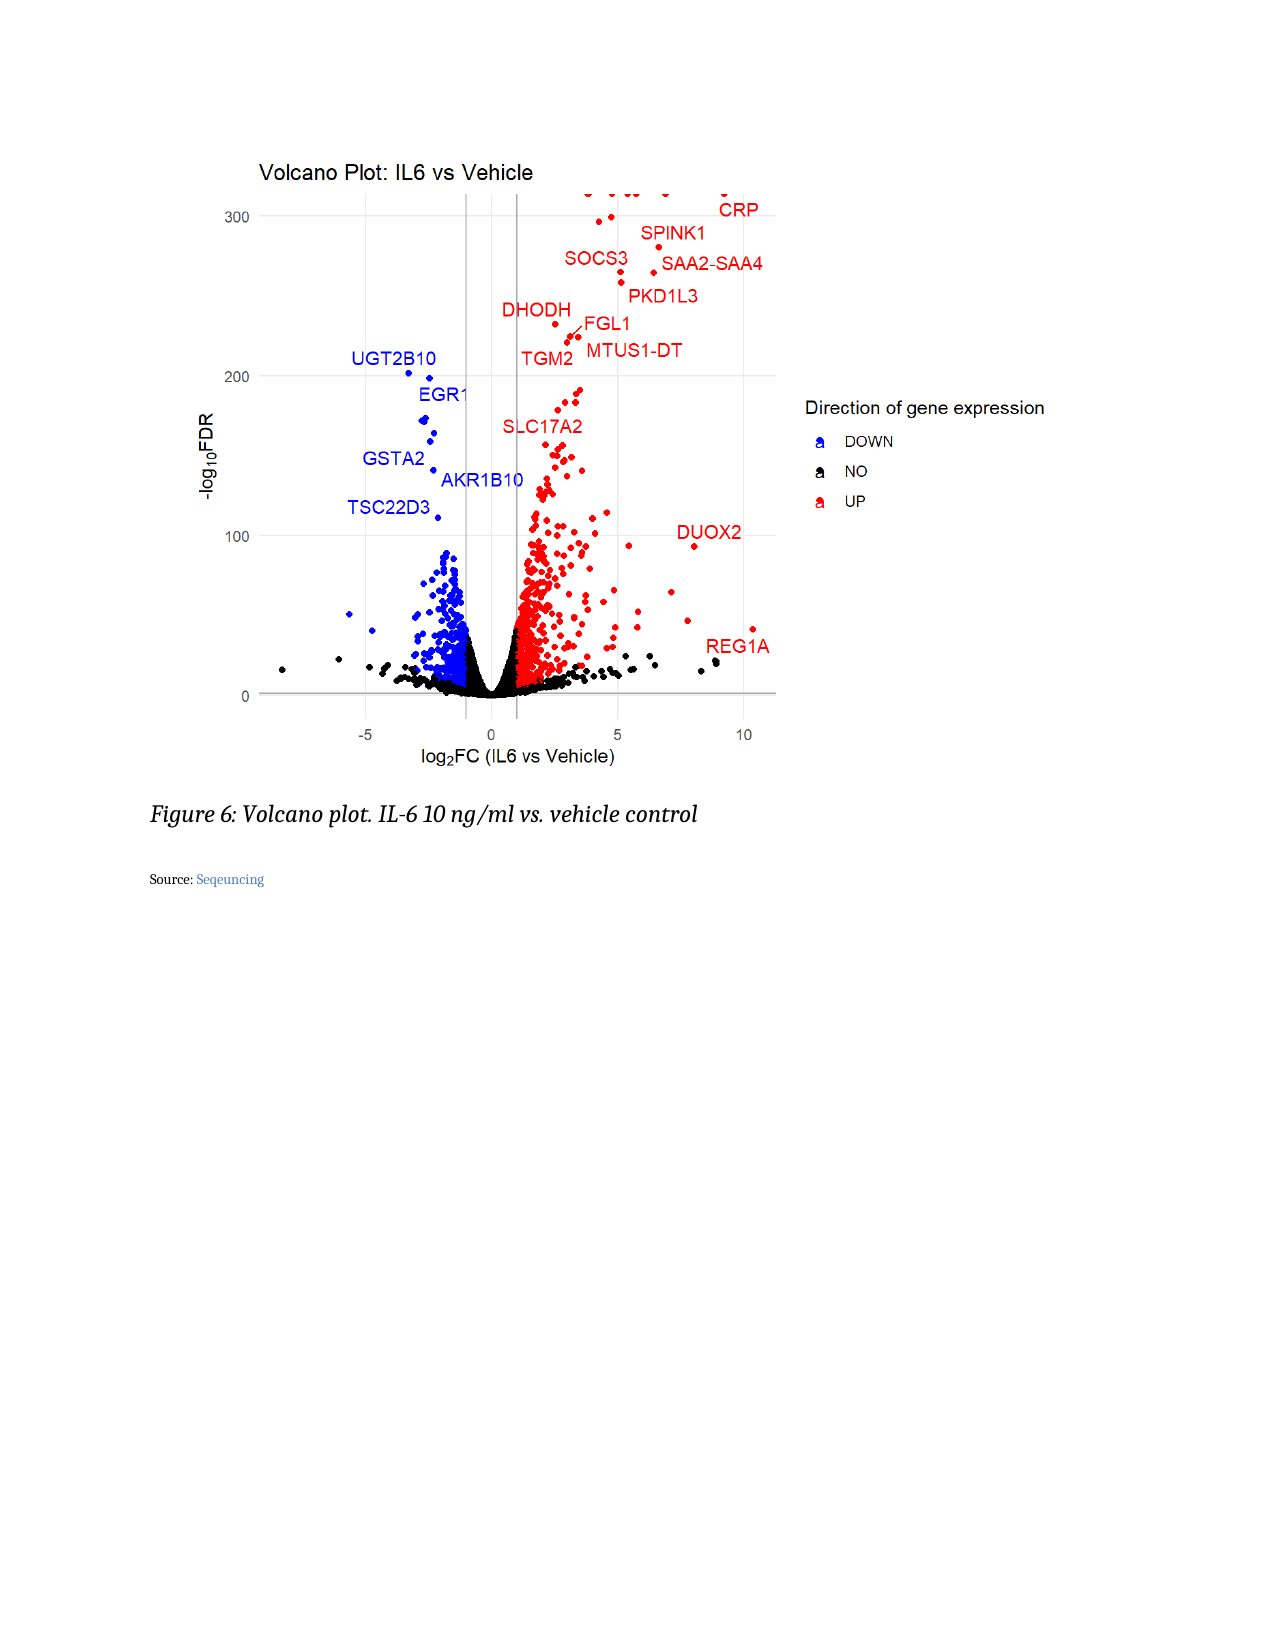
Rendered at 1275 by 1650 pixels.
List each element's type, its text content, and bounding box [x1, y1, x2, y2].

table_header Figure 6: Volcano plot. IL-6 10 ng/ml vs. vehicle control [139, 150, 1114, 841]
picture [188, 153, 1064, 779]
text Source: Seqeuncing [150, 859, 1125, 888]
